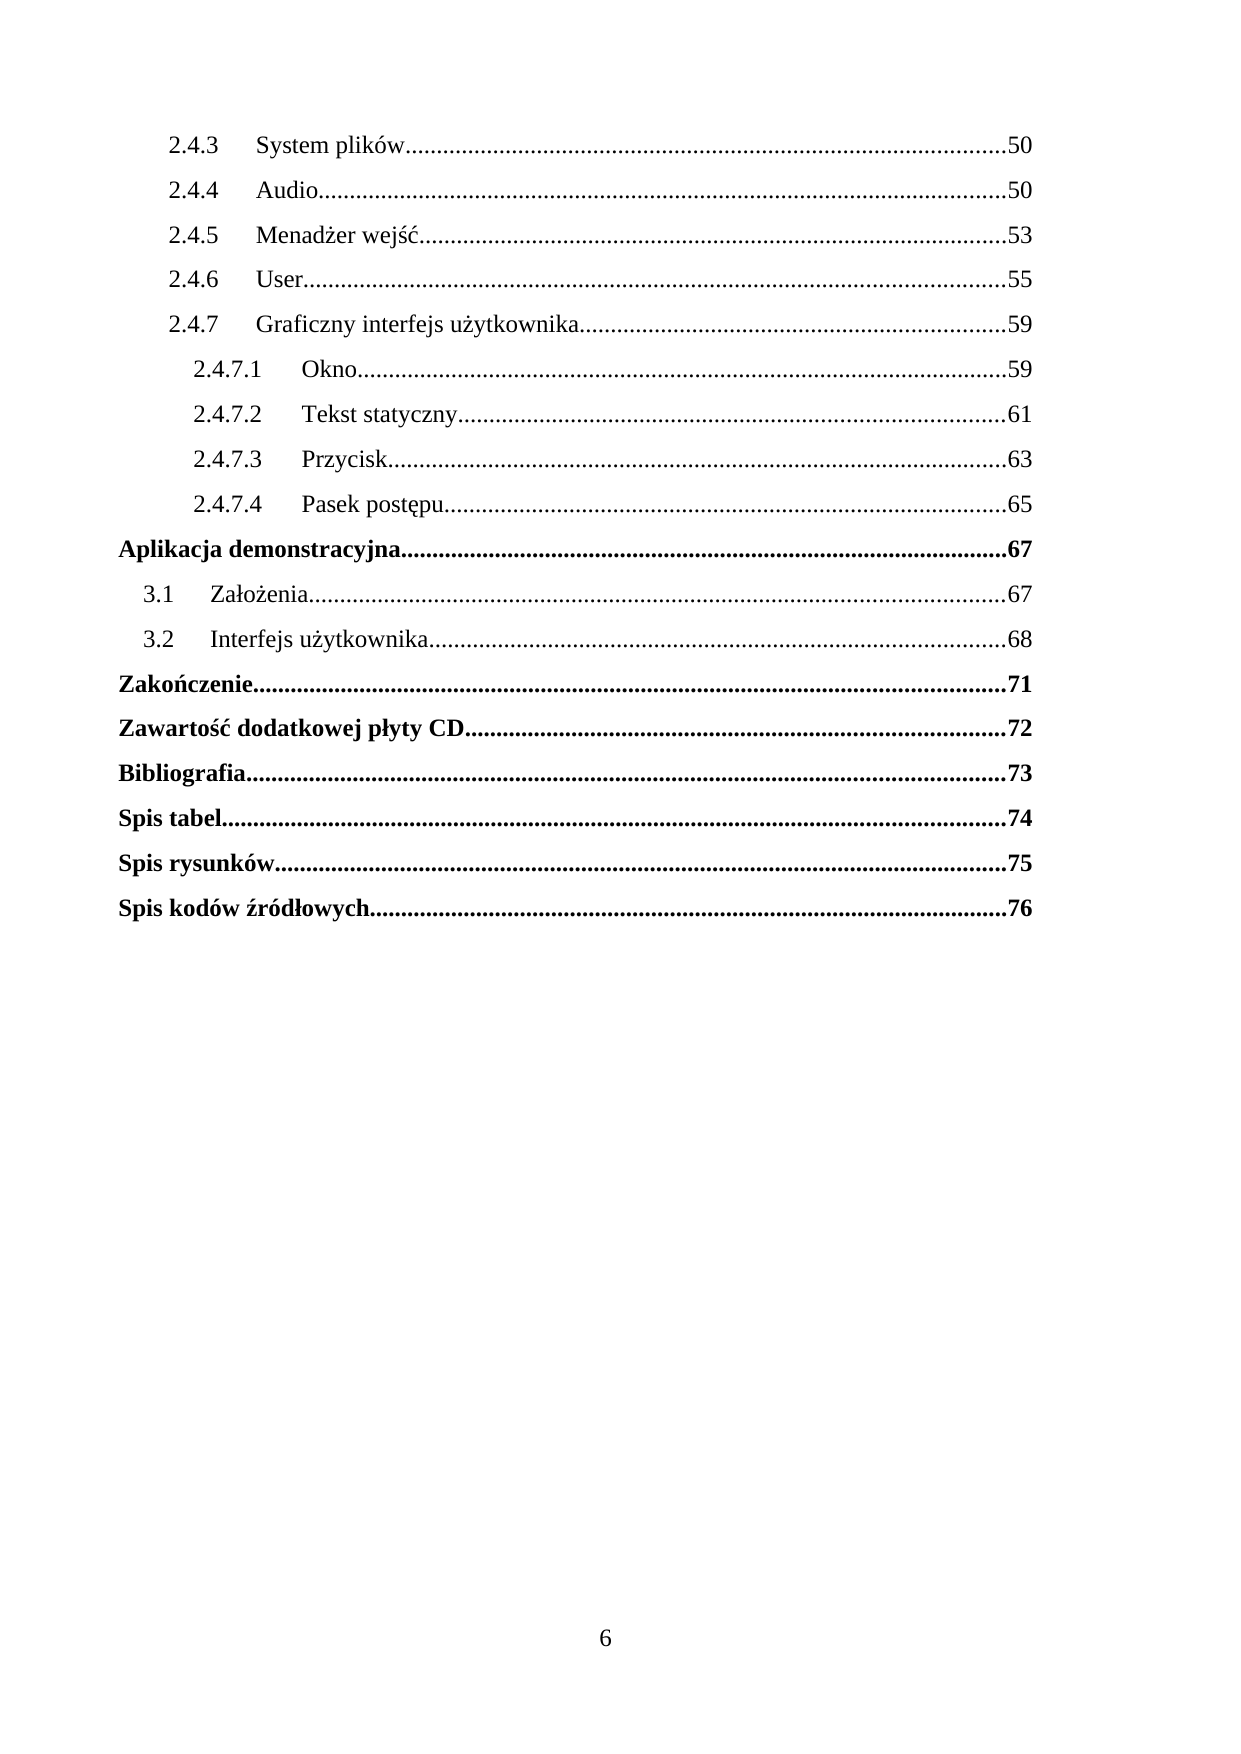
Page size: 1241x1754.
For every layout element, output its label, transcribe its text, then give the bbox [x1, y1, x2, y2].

text 2.4.5 Menadżer wejść 53 [168, 220, 1033, 248]
text 3.2 Interfejs użytkownika 68 [143, 624, 1033, 652]
text Spis kodów źródłowych 76 [118, 893, 1033, 922]
text 2.4.6 User 55 [168, 264, 1033, 293]
text Spis rysunków 75 [118, 848, 1033, 877]
text 2.4.3 System plików 50 [168, 130, 1033, 159]
text 3.1 Założenia 67 [143, 579, 1033, 608]
text 2.4.7.2 Tekst statyczny 61 [193, 399, 1033, 428]
text Zakończenie 71 [118, 669, 1033, 697]
text Zawartość dodatkowej płyty CD 72 [118, 713, 1033, 742]
text 2.4.4 Audio 50 [168, 175, 1033, 203]
text Bibliografia 73 [118, 758, 1033, 787]
text Aplikacja demonstracyjna 67 [118, 534, 1033, 563]
text 2.4.7.1 Okno 59 [193, 354, 1033, 383]
text 2.4.7 Graficzny interfejs użytkownika 59 [168, 309, 1033, 338]
text 2.4.7.3 Przycisk 63 [193, 444, 1033, 473]
text 2.4.7.4 Pasek postępu 65 [193, 489, 1033, 518]
text Spis tabel 74 [118, 803, 1033, 832]
